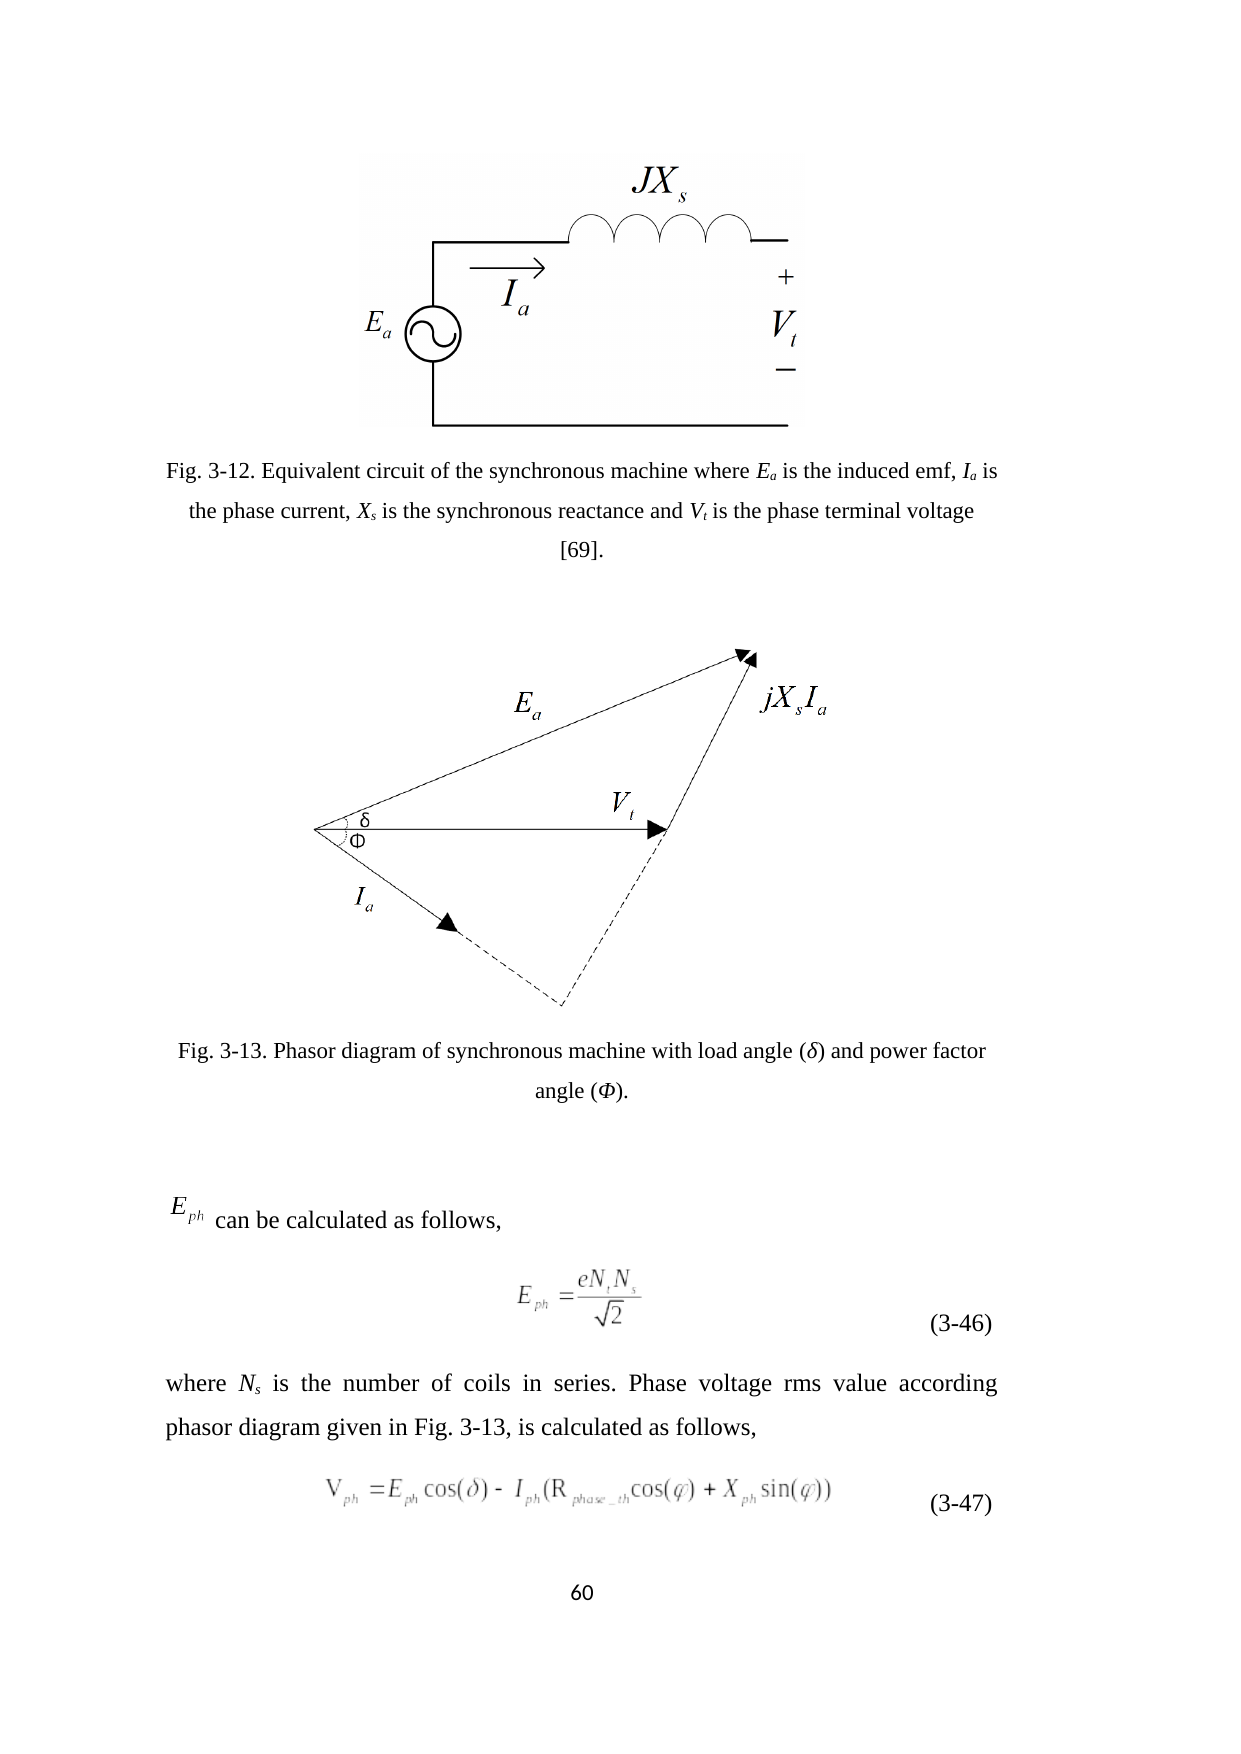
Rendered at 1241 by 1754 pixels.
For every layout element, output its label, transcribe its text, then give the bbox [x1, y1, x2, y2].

text where Ns is the number of coils in series. Phase voltage rms value according phasor diagram given in Fig. 3-13, is calculated as follows, [165, 1368, 998, 1440]
text (3-47) [165, 1471, 998, 1517]
text (3-46) [165, 1265, 998, 1337]
text Fig. 3-12. Equivalent circuit of the synchronous machine where Ea is the induced emf, Ia is the phase current, Xs is the synchronous reactance and Vt is the phase terminal voltage [69]. [165, 457, 998, 563]
picture [358, 153, 805, 427]
picture [312, 648, 851, 1007]
text Fig. 3-13. Phasor diagram of synchronous machine with load angle (δ) and power factor angle (Φ). [165, 1037, 998, 1103]
text can be calculated as follows, [165, 1189, 998, 1233]
